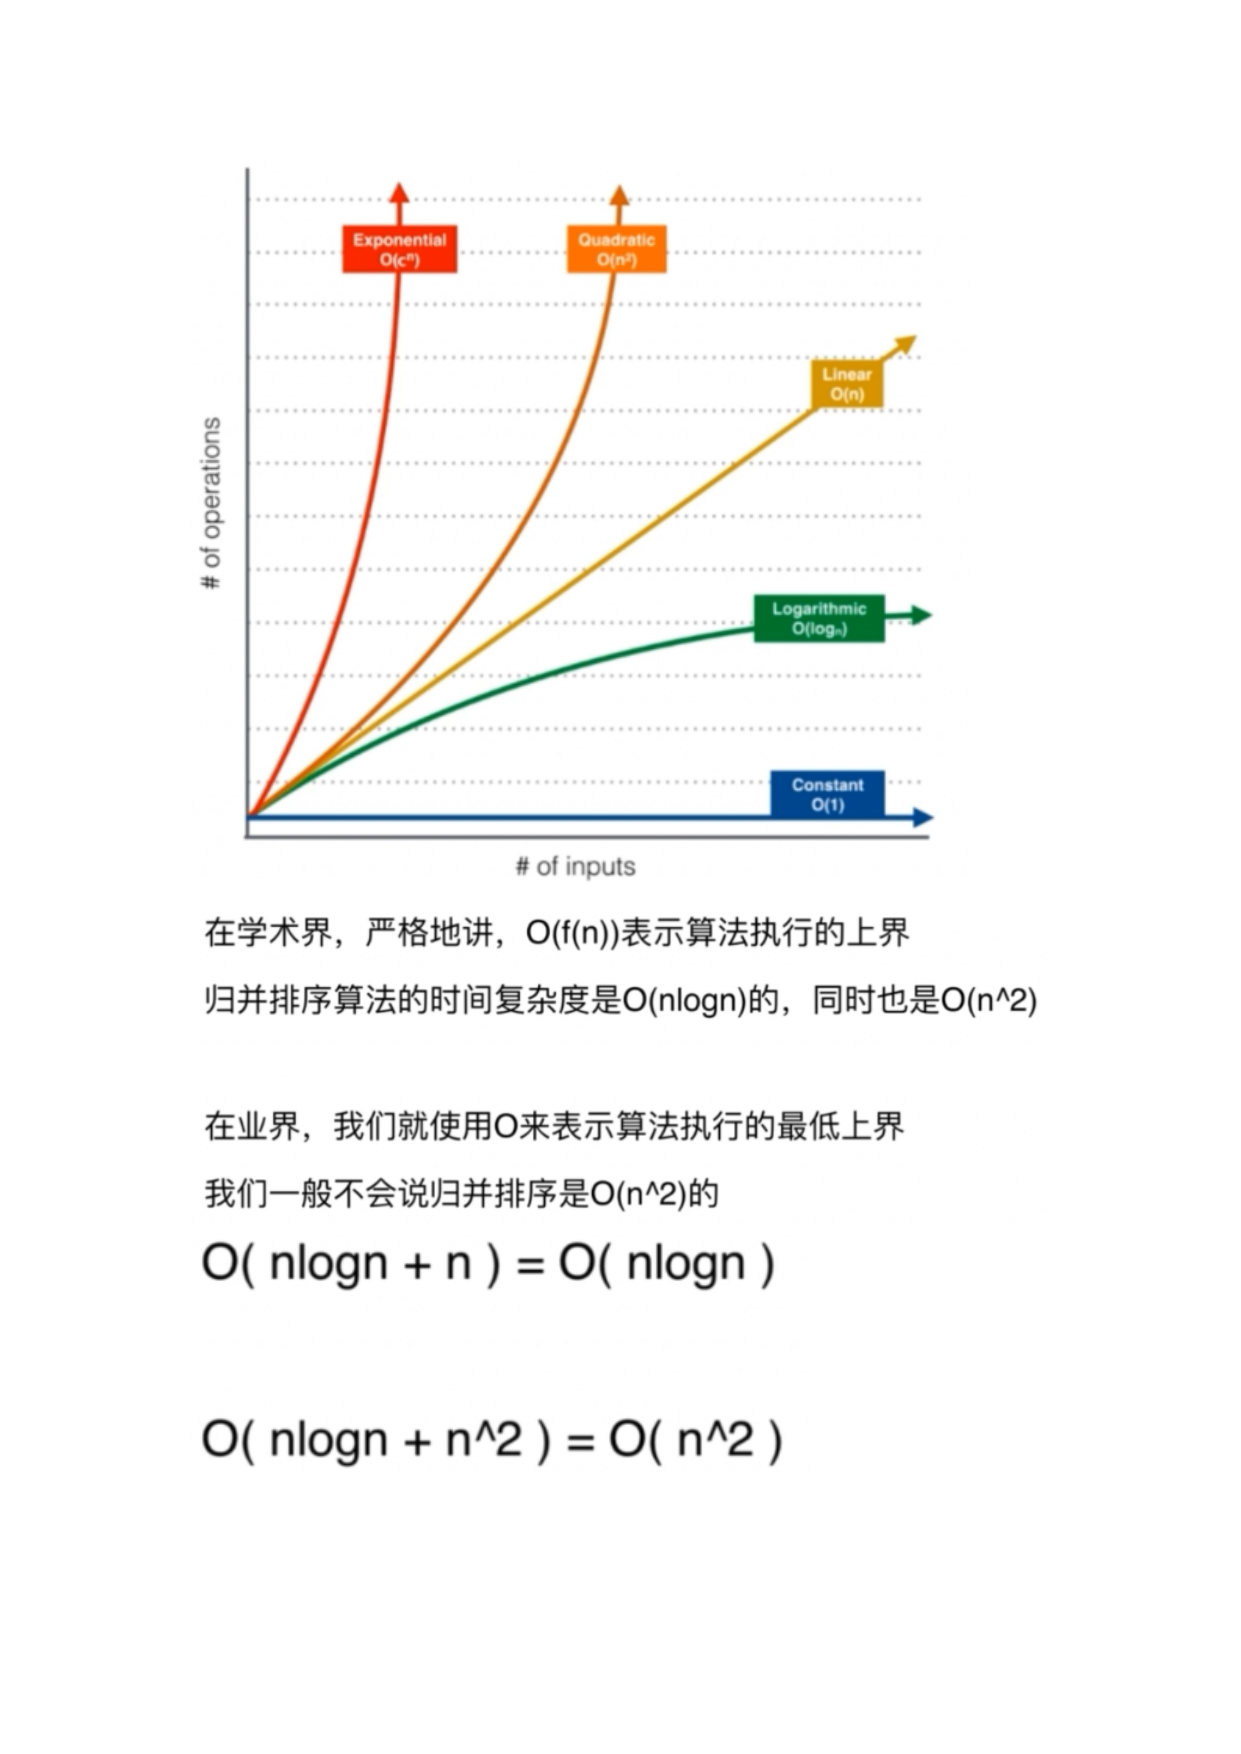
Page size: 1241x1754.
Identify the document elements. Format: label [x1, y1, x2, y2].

picture [187, 162, 972, 883]
picture [187, 1234, 813, 1486]
picture [187, 909, 1052, 1226]
